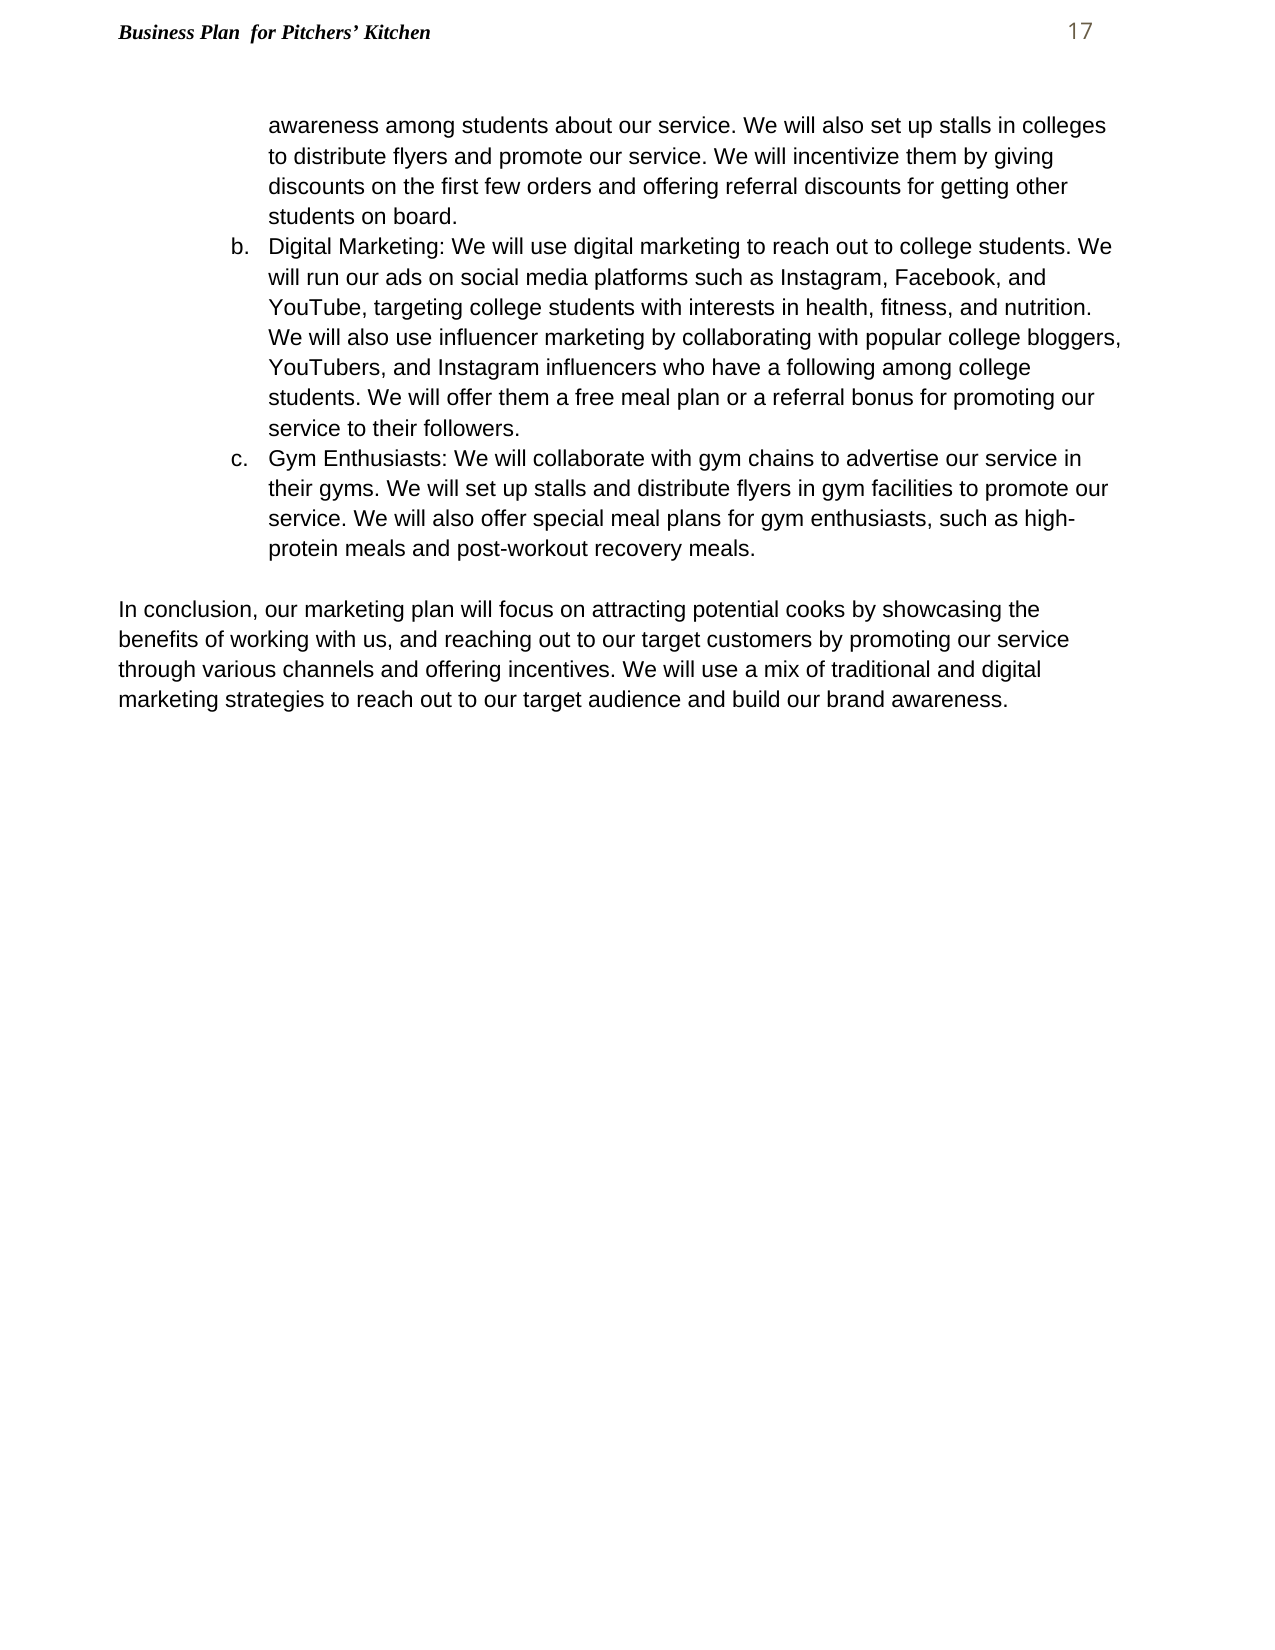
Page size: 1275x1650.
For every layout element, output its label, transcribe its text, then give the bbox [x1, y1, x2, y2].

list Digital Marketing: We will use digital marketing to reach out to college students. We will run our ads on social media platforms such as Instagram, Facebook, and YouTube, targeting college students with interests in health, fitness, and nutrition. We will also use influencer marketing by collaborating with popular college bloggers, YouTubers, and Instagram influencers who have a following among college students. We will offer them a free meal plan or a referral bonus for promoting our service to their followers. [231, 233, 1125, 441]
list Gym Enthusiasts: We will collaborate with gym chains to advertise our service in their gyms. We will set up stalls and distribute flyers in gym facilities to promote our service. We will also offer special meal plans for gym enthusiasts, such as high-protein meals and post-workout recovery meals. [231, 445, 1125, 562]
text In conclusion, our marketing plan will focus on attracting potential cooks by showcasing the benefits of working with us, and reaching out to our target customers by promoting our service through various channels and offering incentives. We will use a mix of traditional and digital marketing strategies to reach out to our target audience and build our brand awareness. [118, 596, 1125, 713]
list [231, 112, 1125, 229]
